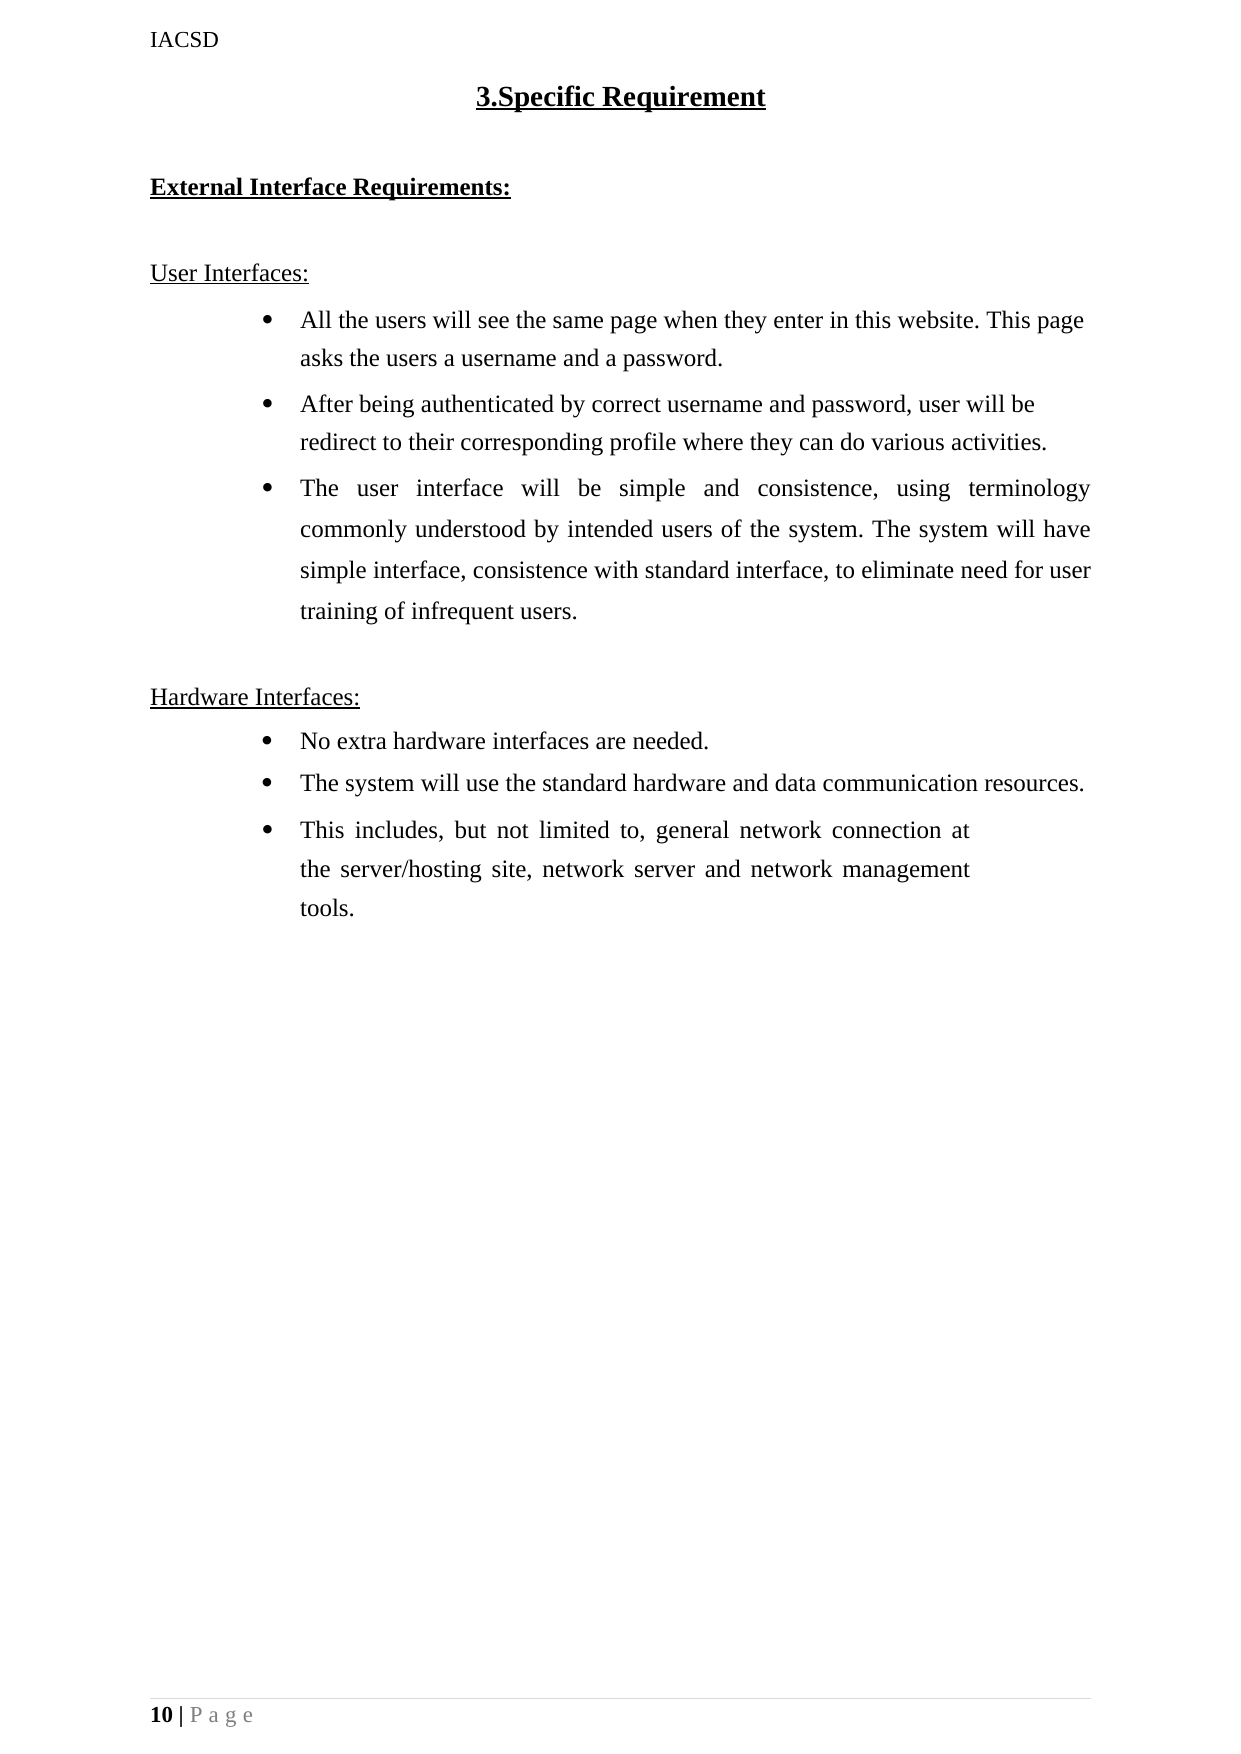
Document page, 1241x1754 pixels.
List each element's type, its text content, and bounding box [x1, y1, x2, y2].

text Hardware Interfaces: [150, 682, 1091, 711]
list After being authenticated by correct username and password, user will be redirect to their corresponding profile where they can do various activities. [263, 389, 1089, 456]
list The user interface will be simple and consistence, using terminology commonly understood by intended users of the system. The system will have simple interface, consistence with standard interface, to eliminate need for user training of infrequent users. [263, 473, 1091, 625]
list The system will use the standard hardware and data communication resources. [263, 768, 1091, 797]
text User Interfaces: [150, 258, 1091, 287]
list No extra hardware interfaces are needed. [263, 726, 1091, 755]
list This includes, but not limited to, general network connection at the server/hosting site, network server and network management tools. [263, 815, 971, 922]
text External Interface Requirements: [150, 172, 1091, 201]
text 3.Specific Requirement [150, 79, 1091, 113]
list All the users will see the same page when they enter in this website. This page asks the users a username and a password. [263, 305, 1089, 372]
